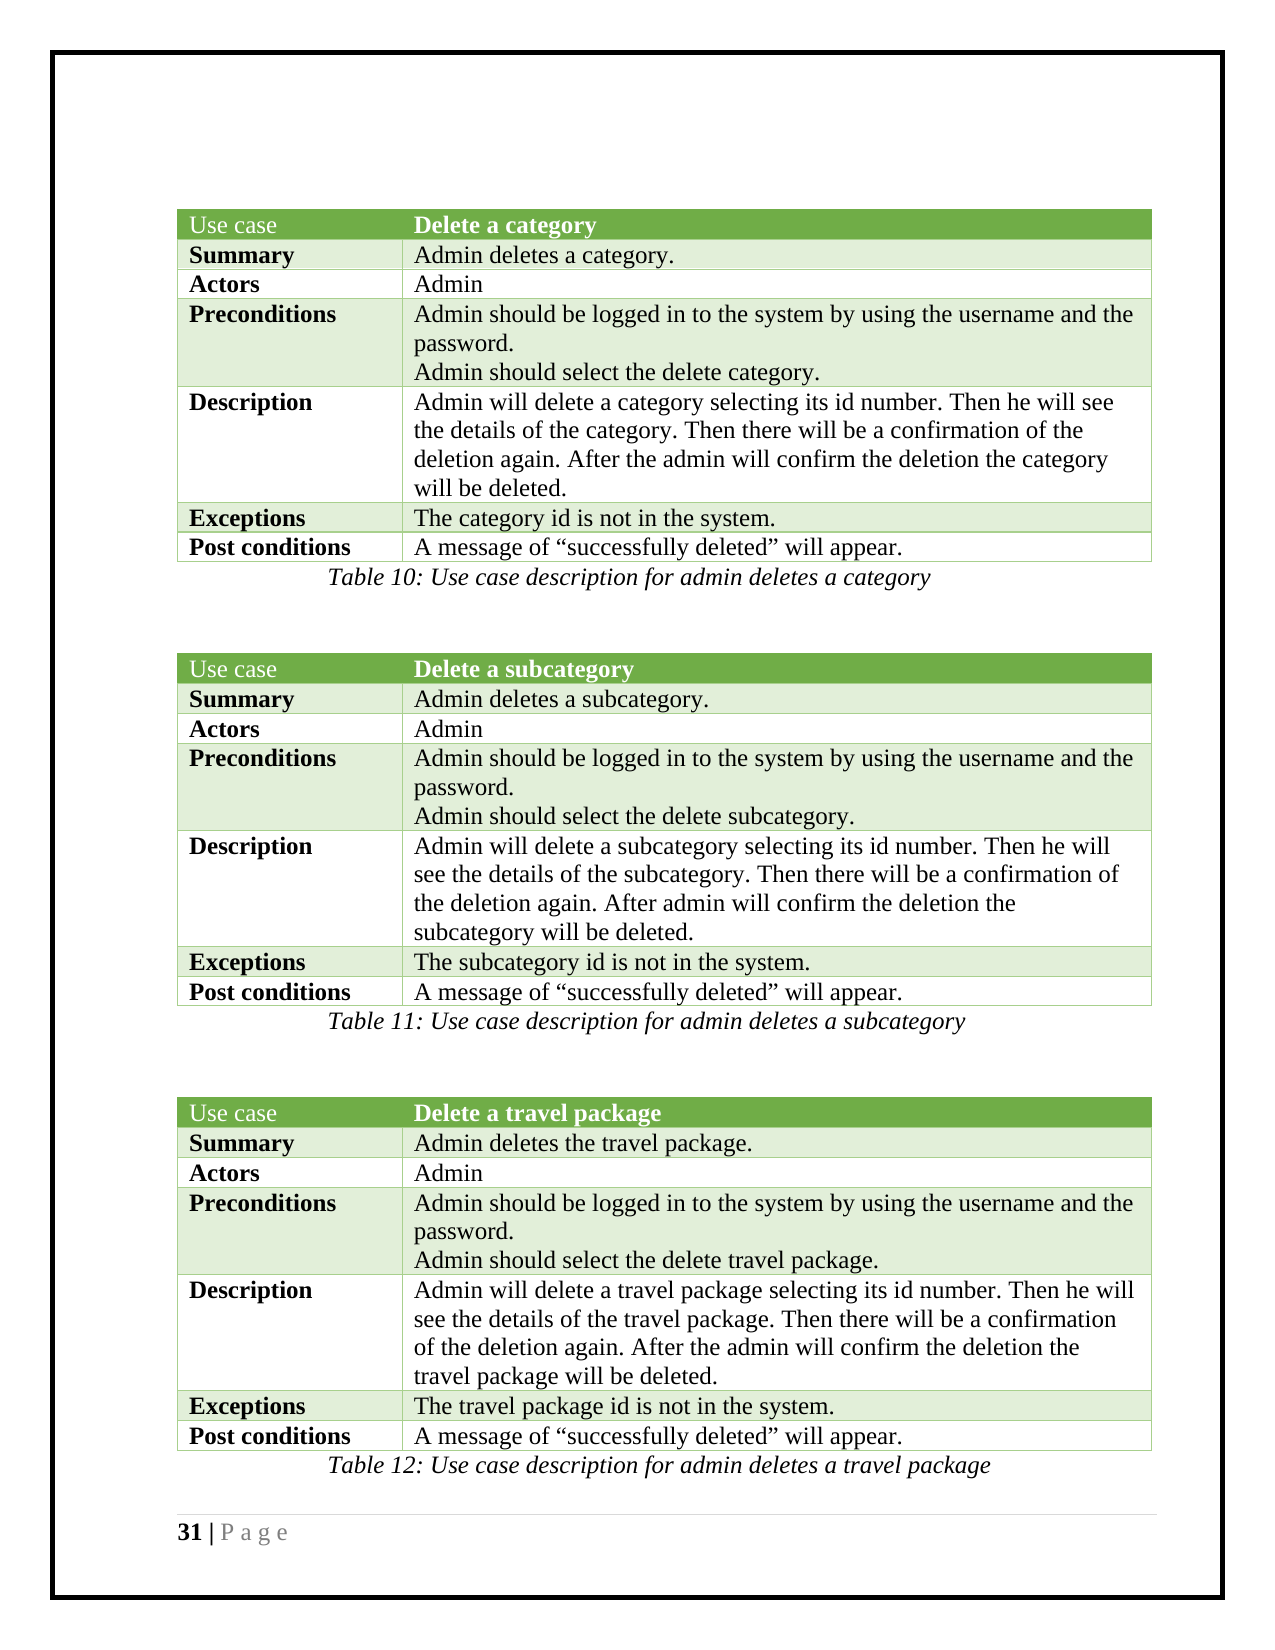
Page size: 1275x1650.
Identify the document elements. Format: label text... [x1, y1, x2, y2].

table_cell Admin will delete a subcategory selecting its id number. Then he will see the details of the subcategory. Then there will be a confirmation of the deletion again. After admin will confirm the deletion the subcategory will be deleted. [403, 831, 1151, 946]
text Table 12: Use case description for admin deletes a travel package [327, 1451, 1157, 1479]
table_cell Admin will delete a category selecting its id number. Then he will see the details of the category. Then there will be a confirmation of the deletion again. After the admin will confirm the deletion the category will be deleted. [403, 387, 1151, 502]
table_cell Admin deletes a category. [403, 240, 1151, 268]
text Table 10: Use case description for admin deletes a category [327, 562, 1157, 591]
table_cell Admin [403, 270, 1151, 298]
table_cell Post conditions [178, 977, 402, 1005]
table_cell The travel package id is not in the system. [403, 1391, 1151, 1420]
table_cell Description [178, 831, 402, 946]
table_cell Description [178, 1275, 402, 1390]
table_cell Admin [403, 1158, 1151, 1187]
table_header Use case [178, 654, 402, 683]
table_cell Summary [178, 684, 402, 713]
table_cell Actors [178, 1158, 402, 1187]
table_cell The category id is not in the system. [403, 503, 1151, 531]
table_cell Post conditions [178, 533, 402, 561]
table_header Delete a travel package [403, 1098, 1151, 1127]
table_cell A message of “successfully deleted” will appear. [403, 977, 1151, 1005]
table_cell Preconditions [178, 744, 402, 830]
table_header Delete a subcategory [403, 654, 1151, 683]
table_cell Admin should be logged in to the system by using the username and the password. Admin should select the delete category. [403, 299, 1151, 386]
table_cell A message of “successfully deleted” will appear. [403, 533, 1151, 561]
table_cell Summary [178, 1128, 402, 1157]
table_cell Admin should be logged in to the system by using the username and the password. Admin should select the delete subcategory. [403, 744, 1151, 830]
table_cell Exceptions [178, 947, 402, 976]
table_cell Actors [178, 714, 402, 742]
table_cell Exceptions [178, 1391, 402, 1420]
table_header Delete a category [403, 210, 1151, 239]
text Table 11: Use case description for admin deletes a subcategory [327, 1006, 1157, 1035]
table_cell Admin [403, 714, 1151, 742]
table_cell Admin deletes a subcategory. [403, 684, 1151, 713]
table_header Use case [178, 1098, 402, 1127]
table_cell Exceptions [178, 503, 402, 531]
table_cell Preconditions [178, 299, 402, 386]
table_cell Admin should be logged in to the system by using the username and the password. Admin should select the delete travel package. [403, 1188, 1151, 1274]
table_cell Actors [178, 270, 402, 298]
table_cell Post conditions [178, 1421, 402, 1449]
table_header Use case [178, 210, 402, 239]
table_cell A message of “successfully deleted” will appear. [403, 1421, 1151, 1449]
table_cell Description [178, 387, 402, 502]
table_cell Summary [178, 240, 402, 268]
table_cell Admin will delete a travel package selecting its id number. Then he will see the details of the travel package. Then there will be a confirmation of the deletion again. After the admin will confirm the deletion the travel package will be deleted. [403, 1275, 1151, 1390]
table_cell Admin deletes the travel package. [403, 1128, 1151, 1157]
table_cell Preconditions [178, 1188, 402, 1274]
table_cell The subcategory id is not in the system. [403, 947, 1151, 976]
